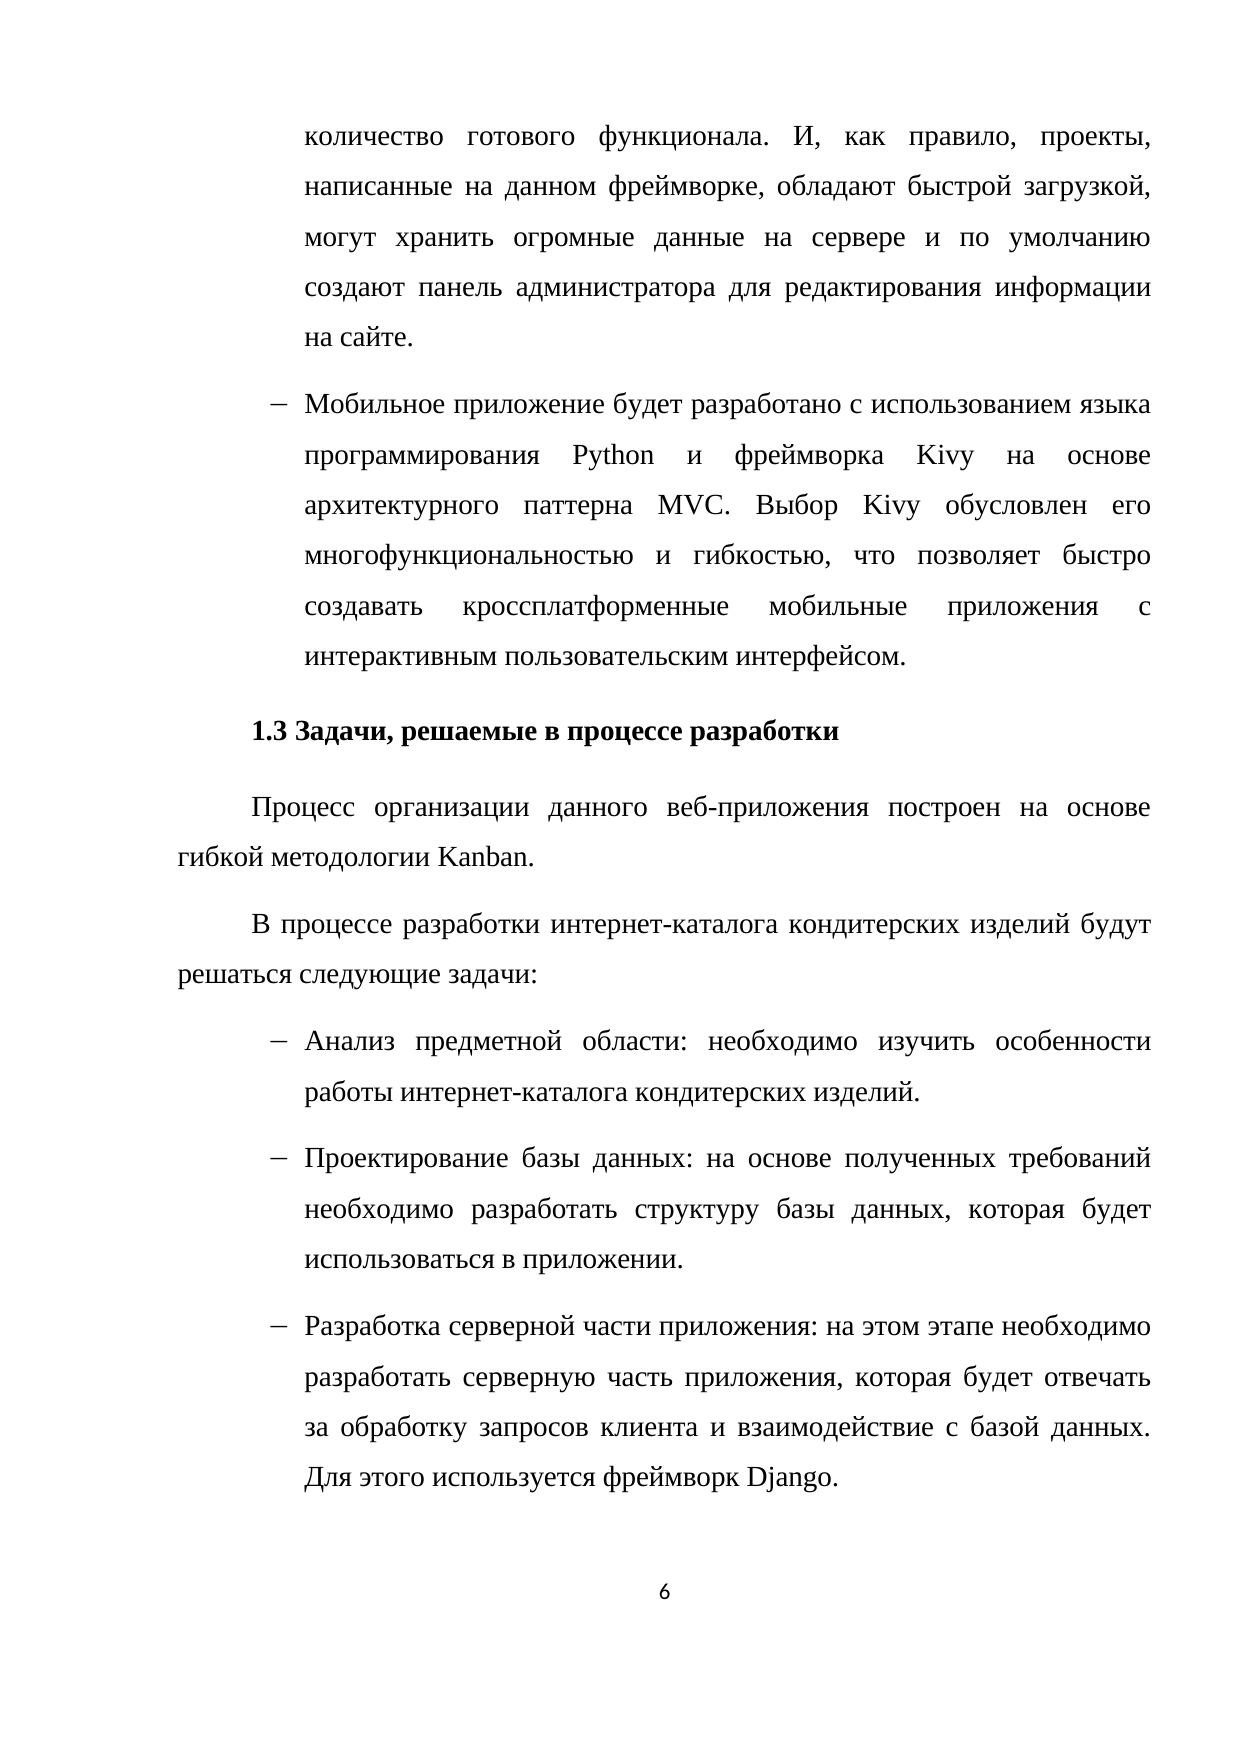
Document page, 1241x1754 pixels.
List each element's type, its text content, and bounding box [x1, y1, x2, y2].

text Задачи, решаемые в процессе разработки [177, 713, 1152, 747]
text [267, 118, 1152, 353]
text В процессе разработки интернет-каталога кондитерских изделий будут решаться следующие задачи: [177, 906, 1152, 990]
text Разработка серверной части приложения: на этом этапе необходимо разработать серверную часть приложения, которая будет отвечать за обработку запросов клиента и взаимодействие с базой данных. Для этого используется фреймворк Django. [267, 1308, 1152, 1493]
text Мобильное приложение будет разработано с использованием языка программирования Python и фреймворка Kivy на основе архитектурного паттерна MVC. Выбор Kivy обусловлен его многофункциональностью и гибкостью, что позволяет быстро создавать кроссплатформенные мобильные приложения с интерактивным пользовательским интерфейсом. [267, 386, 1152, 672]
text Анализ предметной области: необходимо изучить особенности работы интернет-каталога кондитерских изделий. [267, 1023, 1152, 1107]
text Проектирование базы данных: на основе полученных требований необходимо разработать структуру базы данных, которая будет использоваться в приложении. [267, 1141, 1152, 1275]
text Процесс организации данного веб-приложения построен на основе гибкой методологии Kanban. [177, 789, 1152, 872]
